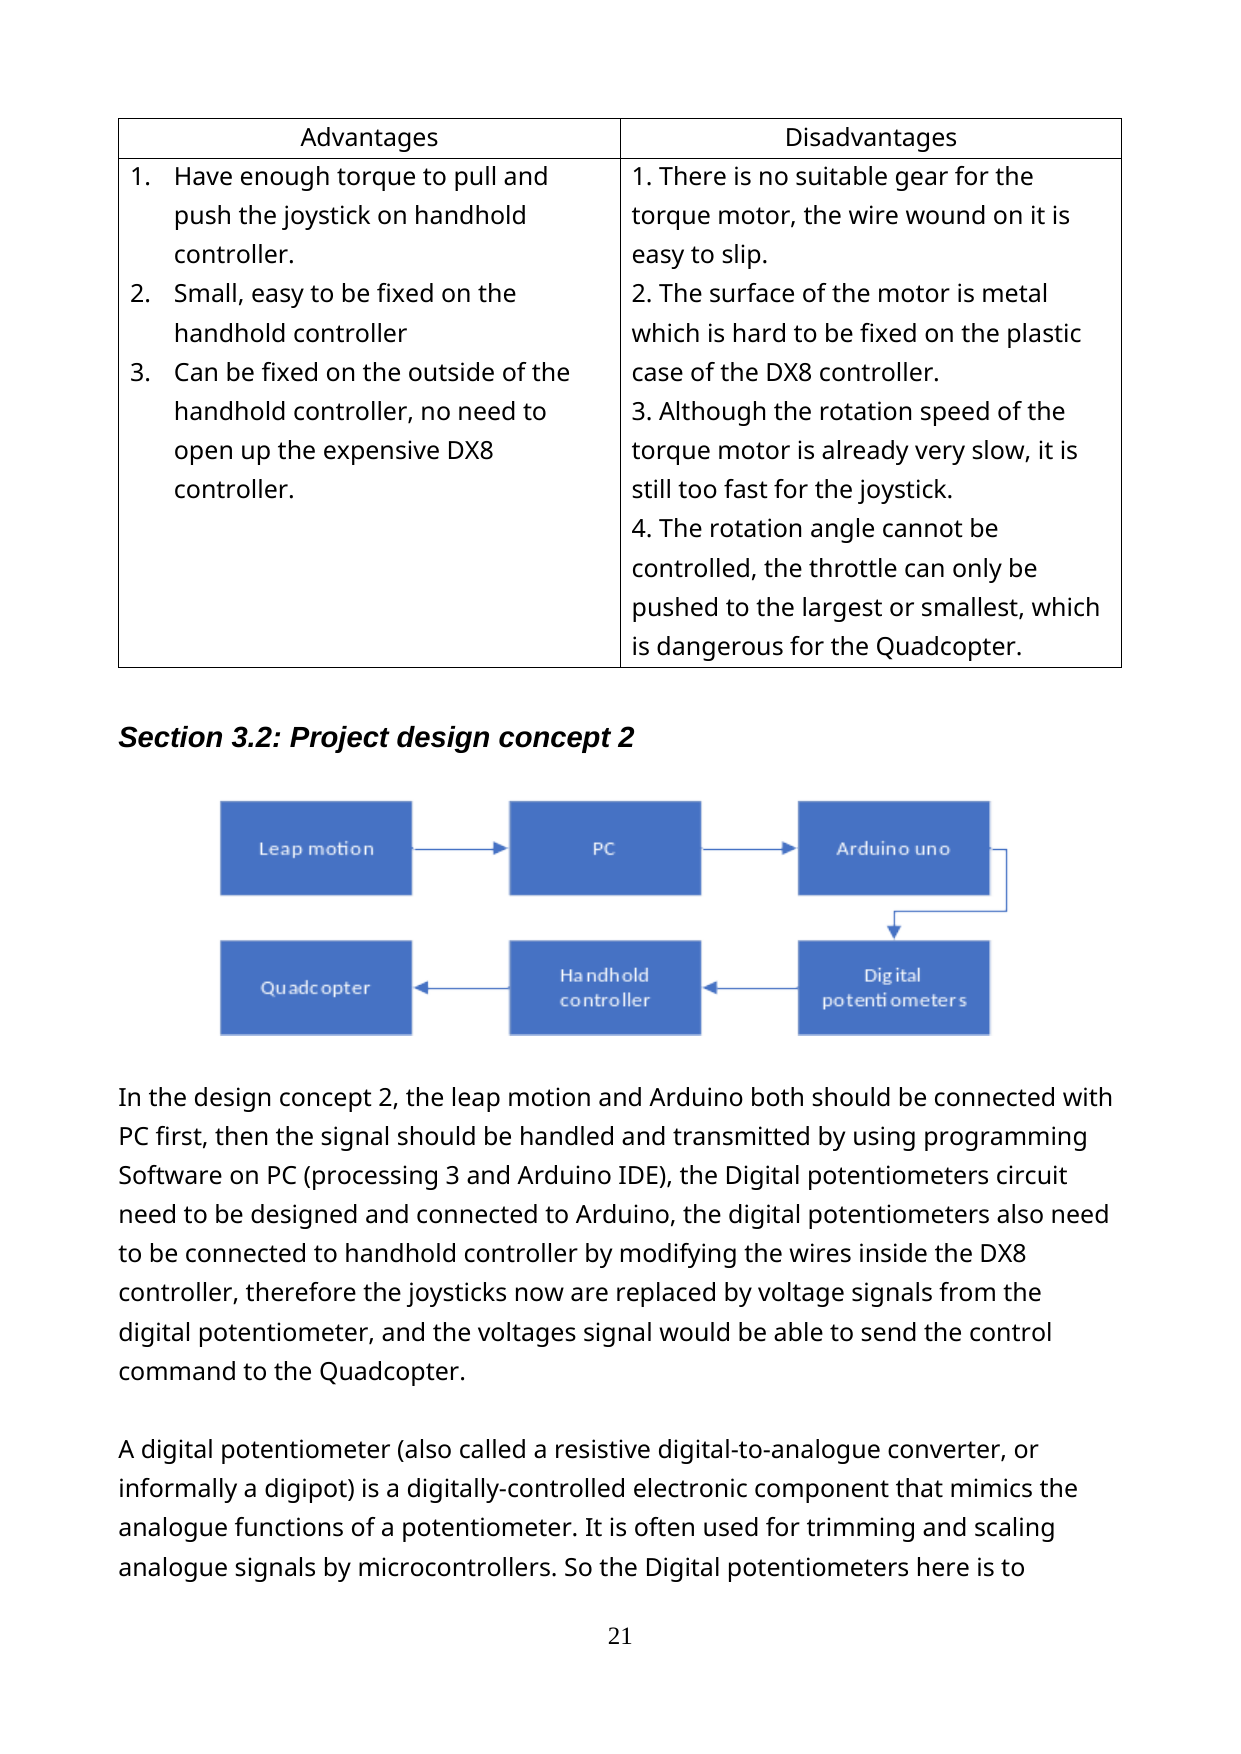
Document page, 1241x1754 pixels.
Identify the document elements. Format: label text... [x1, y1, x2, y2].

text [118, 1432, 1122, 1583]
table_header Advantages [119, 119, 620, 157]
table_cell Have enough torque to pull and push the joystick on handhold controller. Small, easy to be fixed on the handhold controller Can be fixed on the outside of the handhold controller, no need to open up the expensive DX8 controller. [119, 159, 620, 667]
table_cell 1. There is no suitable gear for the torque motor, the wire wound on it is easy to slip. 2. The surface of the motor is metal which is hard to be fixed on the plastic case of the DX8 controller. 3. Although the rotation speed of the torque motor is already very slow, it is still too fast for the joystick. 4. The rotation angle cannot be controlled, the throttle can only be pushed to the largest or smallest, which is dangerous for the Quadcopter. [621, 159, 1121, 667]
text In the design concept 2, the leap motion and Arduino both should be connected with PC first, then the signal should be handled and transmitted by using programming Software on PC (processing 3 and Arduino IDE), the Digital potentiometers circuit need to be designed and connected to Arduino, the digital potentiometers also need to be connected to handhold controller by modifying the wires inside the DX8 controller, therefore the joysticks now are replaced by voltage signals from the digital potentiometer, and the voltages signal would be able to send the control command to the Quadcopter. [118, 1079, 1122, 1387]
table_header Disadvantages [621, 119, 1121, 157]
subtitle Section 3.2: Project design concept 2 [118, 719, 1122, 753]
